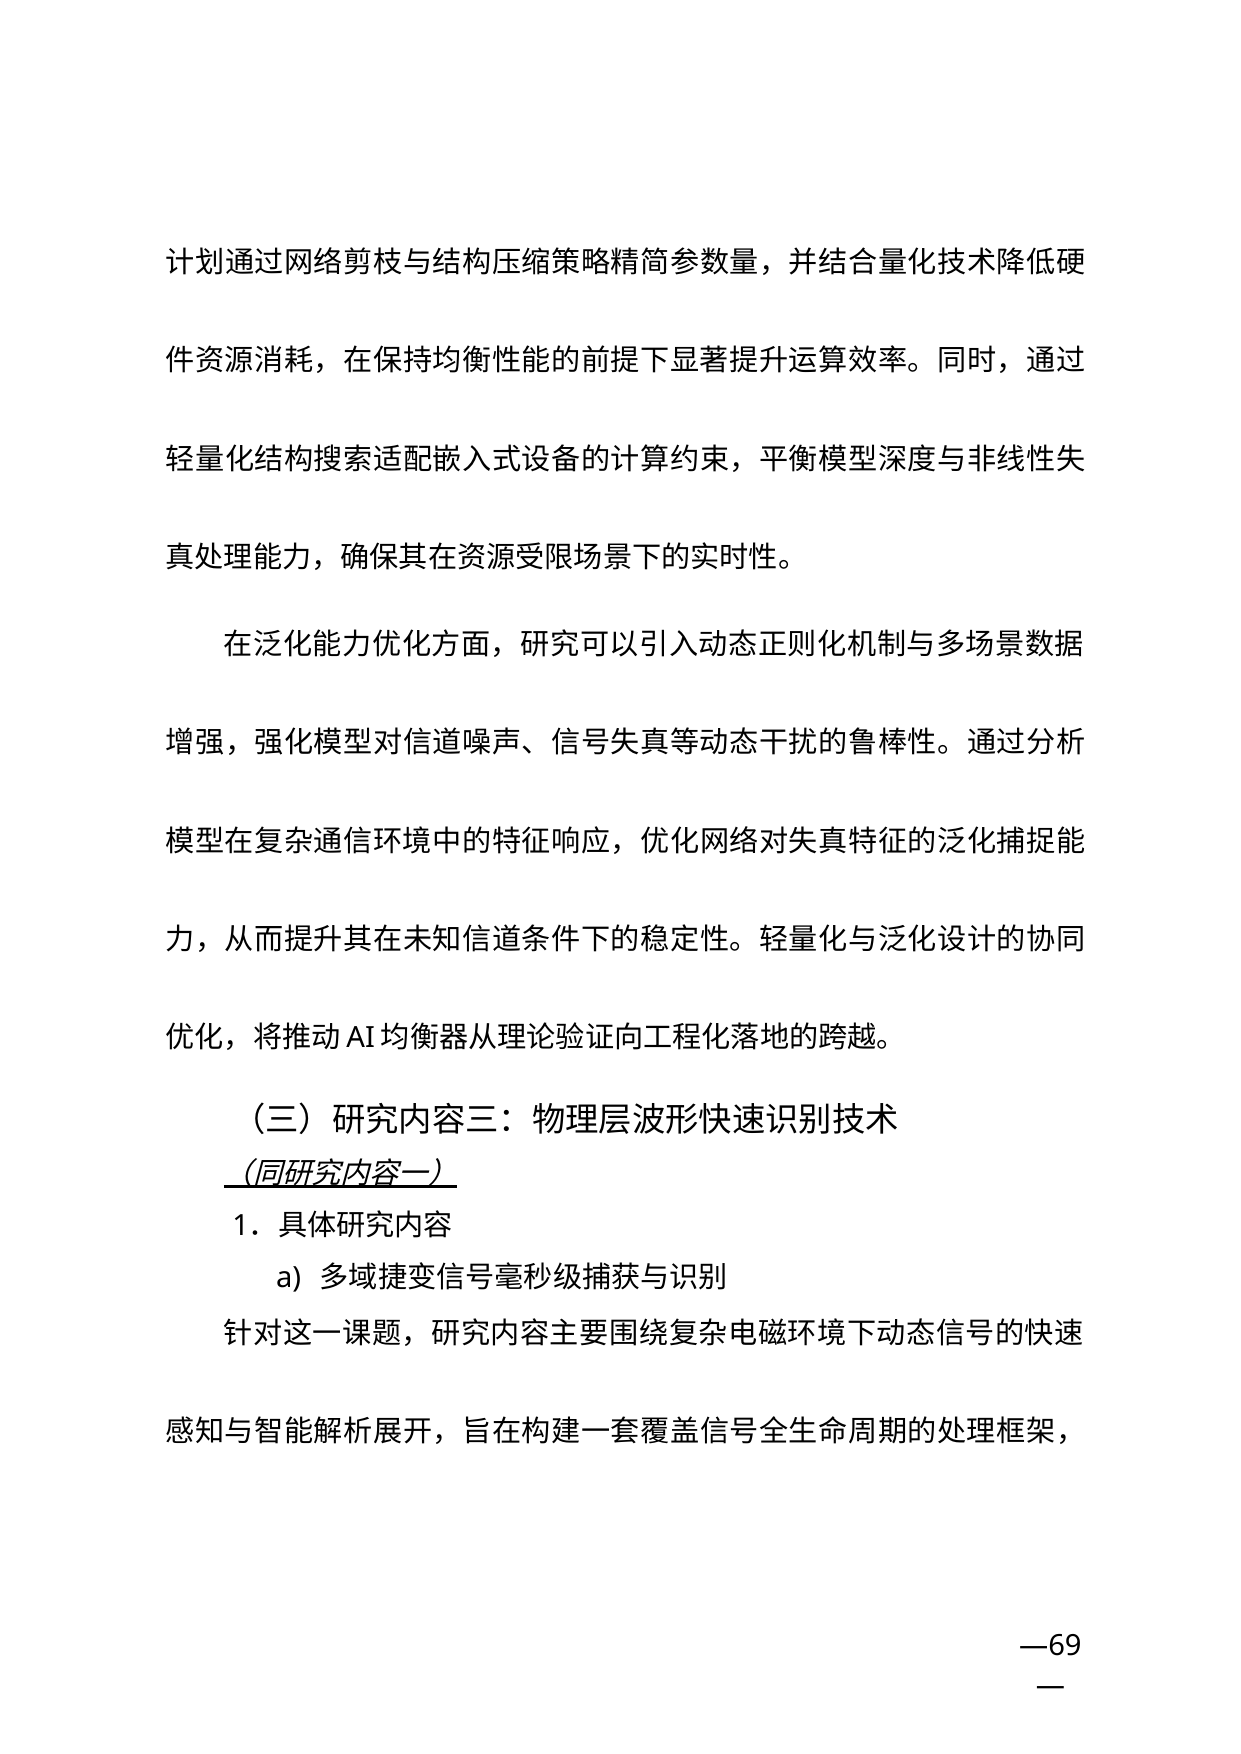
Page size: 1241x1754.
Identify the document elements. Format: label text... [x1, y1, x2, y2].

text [165, 227, 1087, 588]
list 具体研究内容 [232, 1193, 1087, 1246]
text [165, 1298, 1087, 1462]
text 在泛化能力优化方面，研究可以引入动态正则化机制与多场景数据增强，强化模型对信道噪声、信号失真等动态干扰的鲁棒性。通过分析模型在复杂通信环境中的特征响应，优化网络对失真特征的泛化捕捉能力，从而提升其在未知信道条件下的稳定性。轻量化与泛化设计的协同优化，将推动AI均衡器从理论验证向工程化落地的跨越。 [165, 609, 1087, 1068]
list 研究内容三：物理层波形快速识别技术 [165, 1089, 1087, 1141]
text （同研究内容一） [165, 1141, 1087, 1193]
list 多域捷变信号毫秒级捕获与识别 [276, 1246, 1087, 1298]
